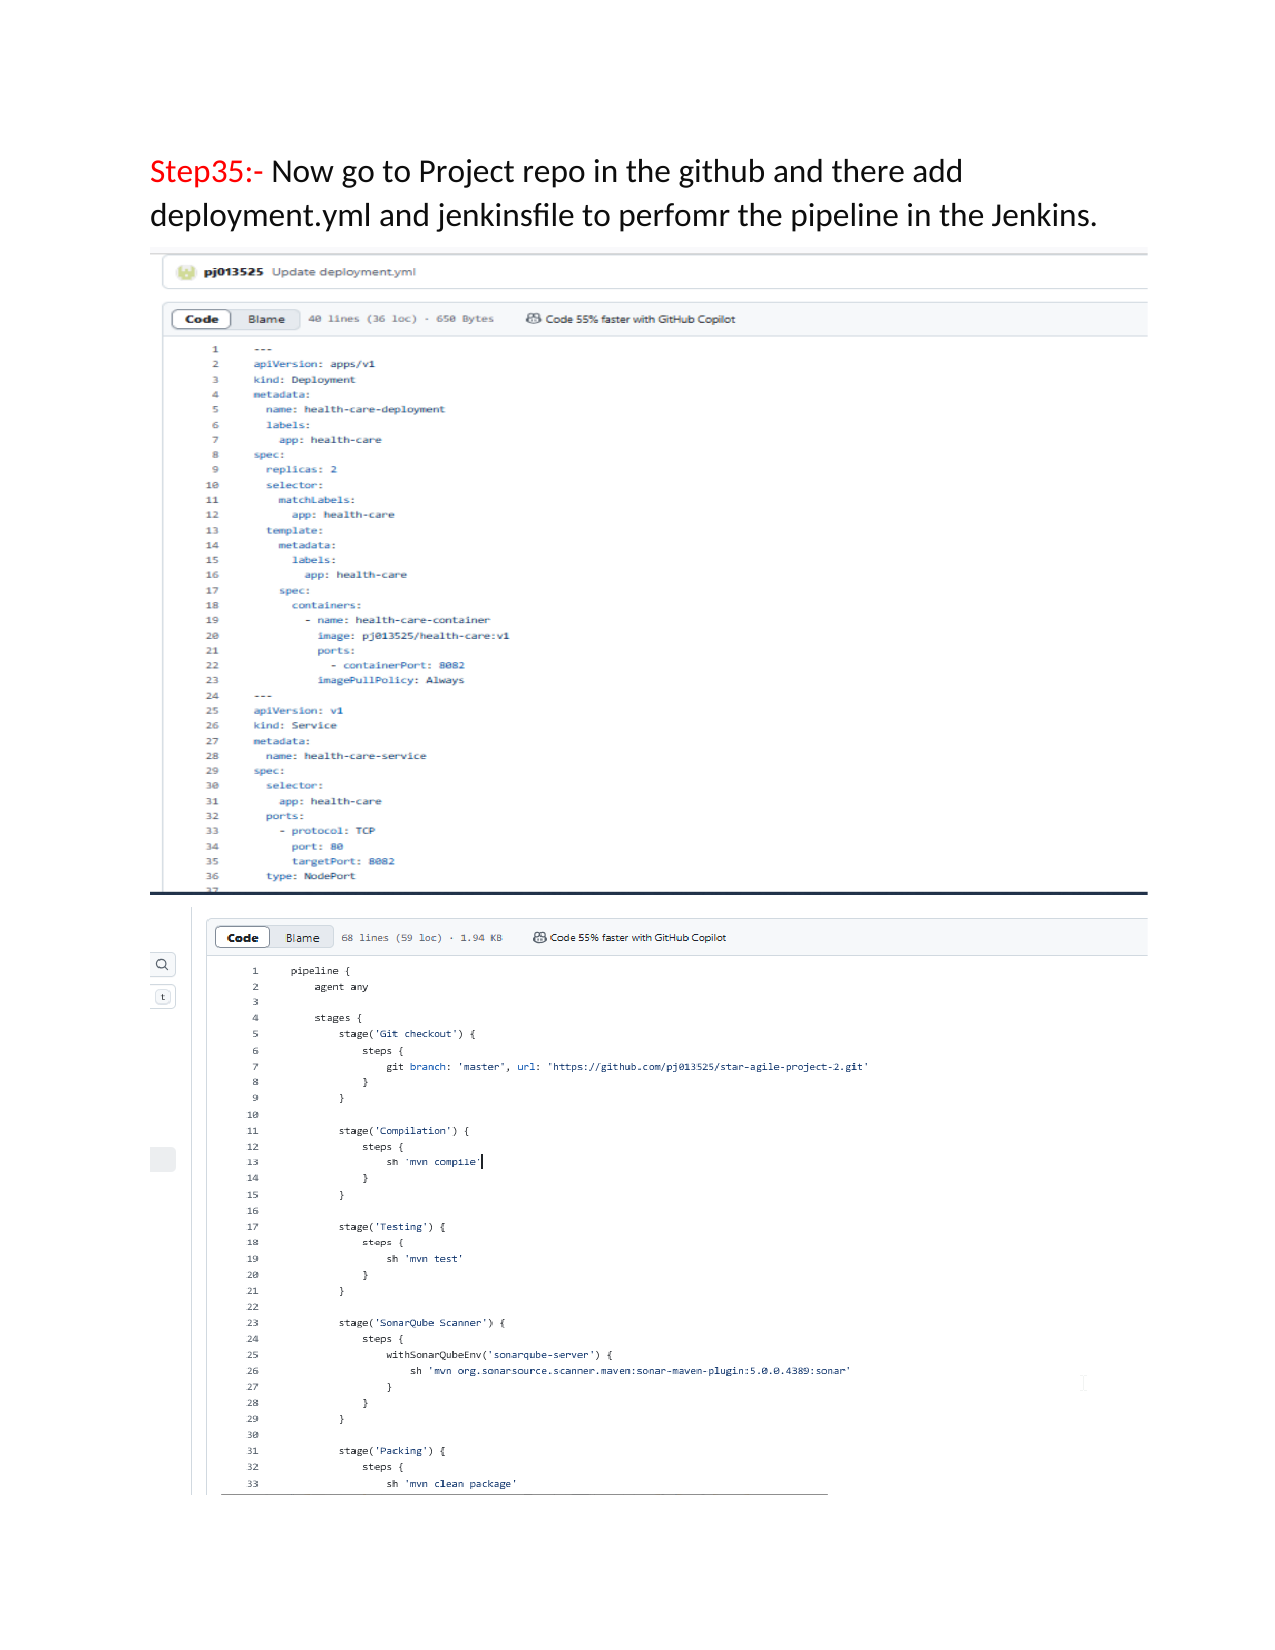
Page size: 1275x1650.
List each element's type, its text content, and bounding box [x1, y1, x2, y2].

picture [150, 247, 1148, 895]
text Step35:- Now go to Project repo in the github and there add deployment.yml and jenkinsfile to perfomr the pipeline in the Jenkins. [150, 150, 1127, 235]
picture [150, 907, 1148, 1495]
